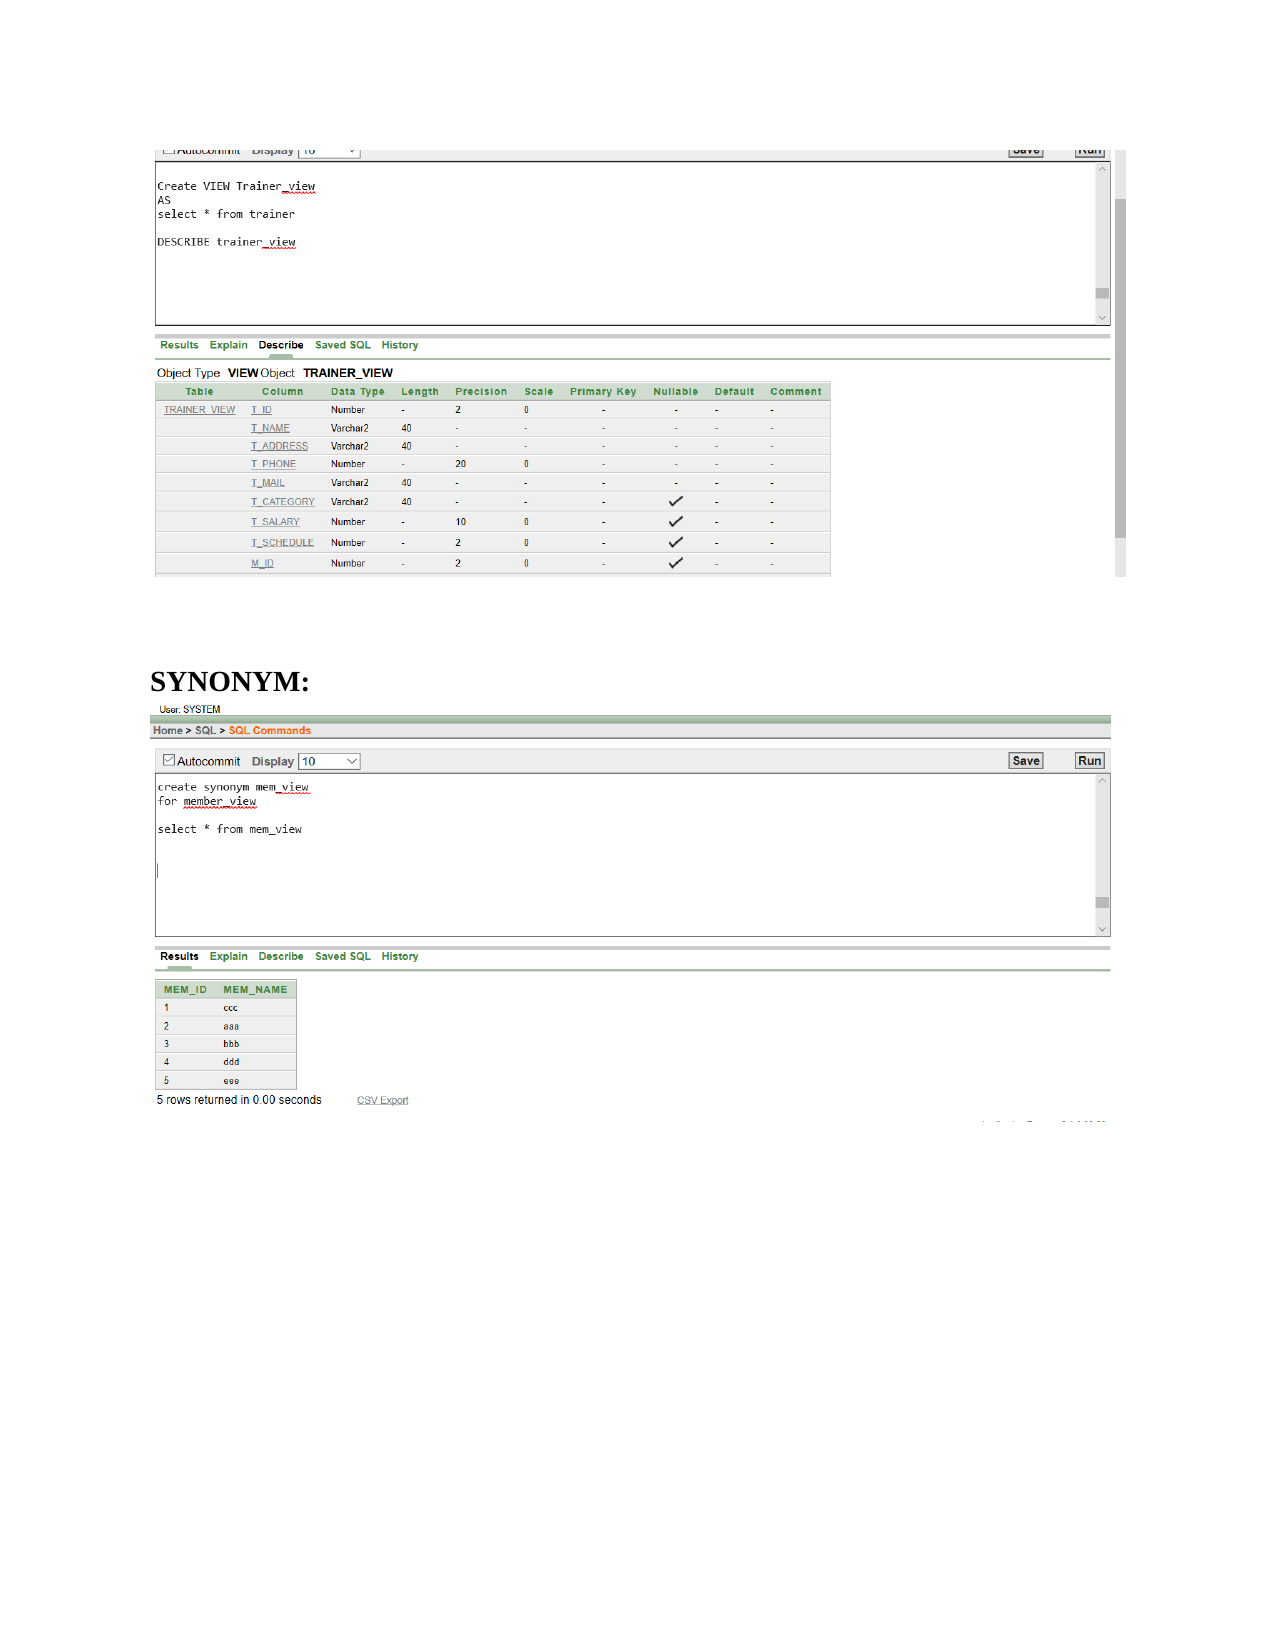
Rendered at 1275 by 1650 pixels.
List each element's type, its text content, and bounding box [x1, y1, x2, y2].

picture [150, 699, 1111, 1122]
picture [150, 150, 1126, 577]
